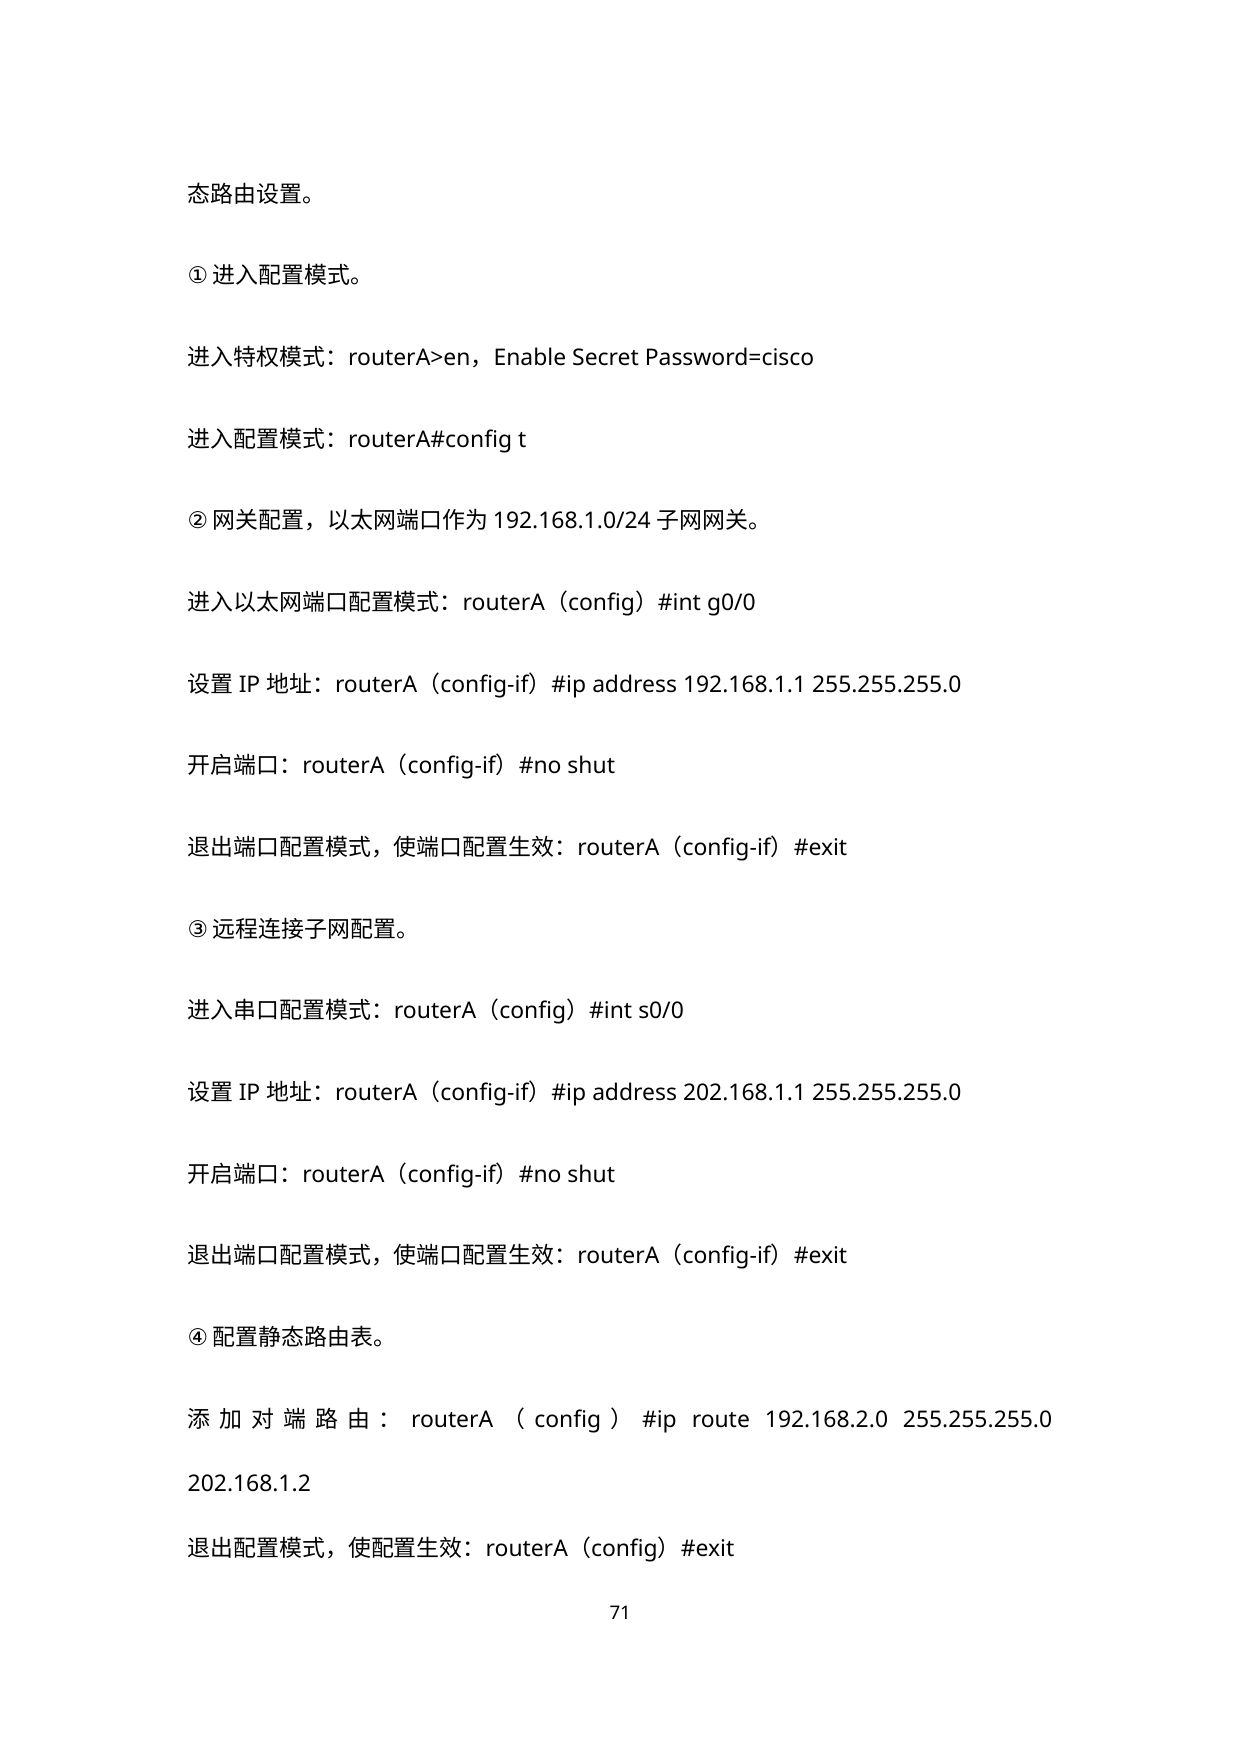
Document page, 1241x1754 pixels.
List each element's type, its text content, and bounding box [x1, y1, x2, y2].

text 设置 IP 地址：routerA（config-if）#ip address 202.168.1.1 255.255.255.0 [187, 1058, 1053, 1123]
text 开启端口：routerA（config-if）#no shut [187, 731, 1053, 796]
text 开启端口：routerA（config-if）#no shut [187, 1140, 1053, 1205]
text 退出端口配置模式，使端口配置生效：routerA（config-if）#exit [187, 813, 1053, 878]
text ①进入配置模式。 [187, 241, 1053, 306]
text ③远程连接子网配置。 [187, 895, 1053, 960]
text 退出端口配置模式，使端口配置生效：routerA（config-if）#exit [187, 1221, 1053, 1286]
text ④配置静态路由表。 [187, 1303, 1053, 1368]
text 进入串口配置模式：routerA（config）#int s0/0 [187, 976, 1053, 1041]
text 退出配置模式，使配置生效：routerA（config）#exit [187, 1514, 1053, 1579]
text 进入以太网端口配置模式：routerA（config）#int g0/0 [187, 568, 1053, 633]
text 进入特权模式：routerA>en，Enable Secret Password=cisco [187, 323, 1053, 388]
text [187, 160, 1053, 225]
text 进入配置模式：routerA#config t [187, 405, 1053, 470]
text 设置 IP 地址：routerA（config-if）#ip address 192.168.1.1 255.255.255.0 [187, 650, 1053, 715]
text 添加对端路由：routerA（config）#ip route 192.168.2.0 255.255.255.0 202.168.1.2 [187, 1385, 1053, 1498]
text ②网关配置，以太网端口作为 192.168.1.0/24 子网网关。 [187, 486, 1053, 551]
